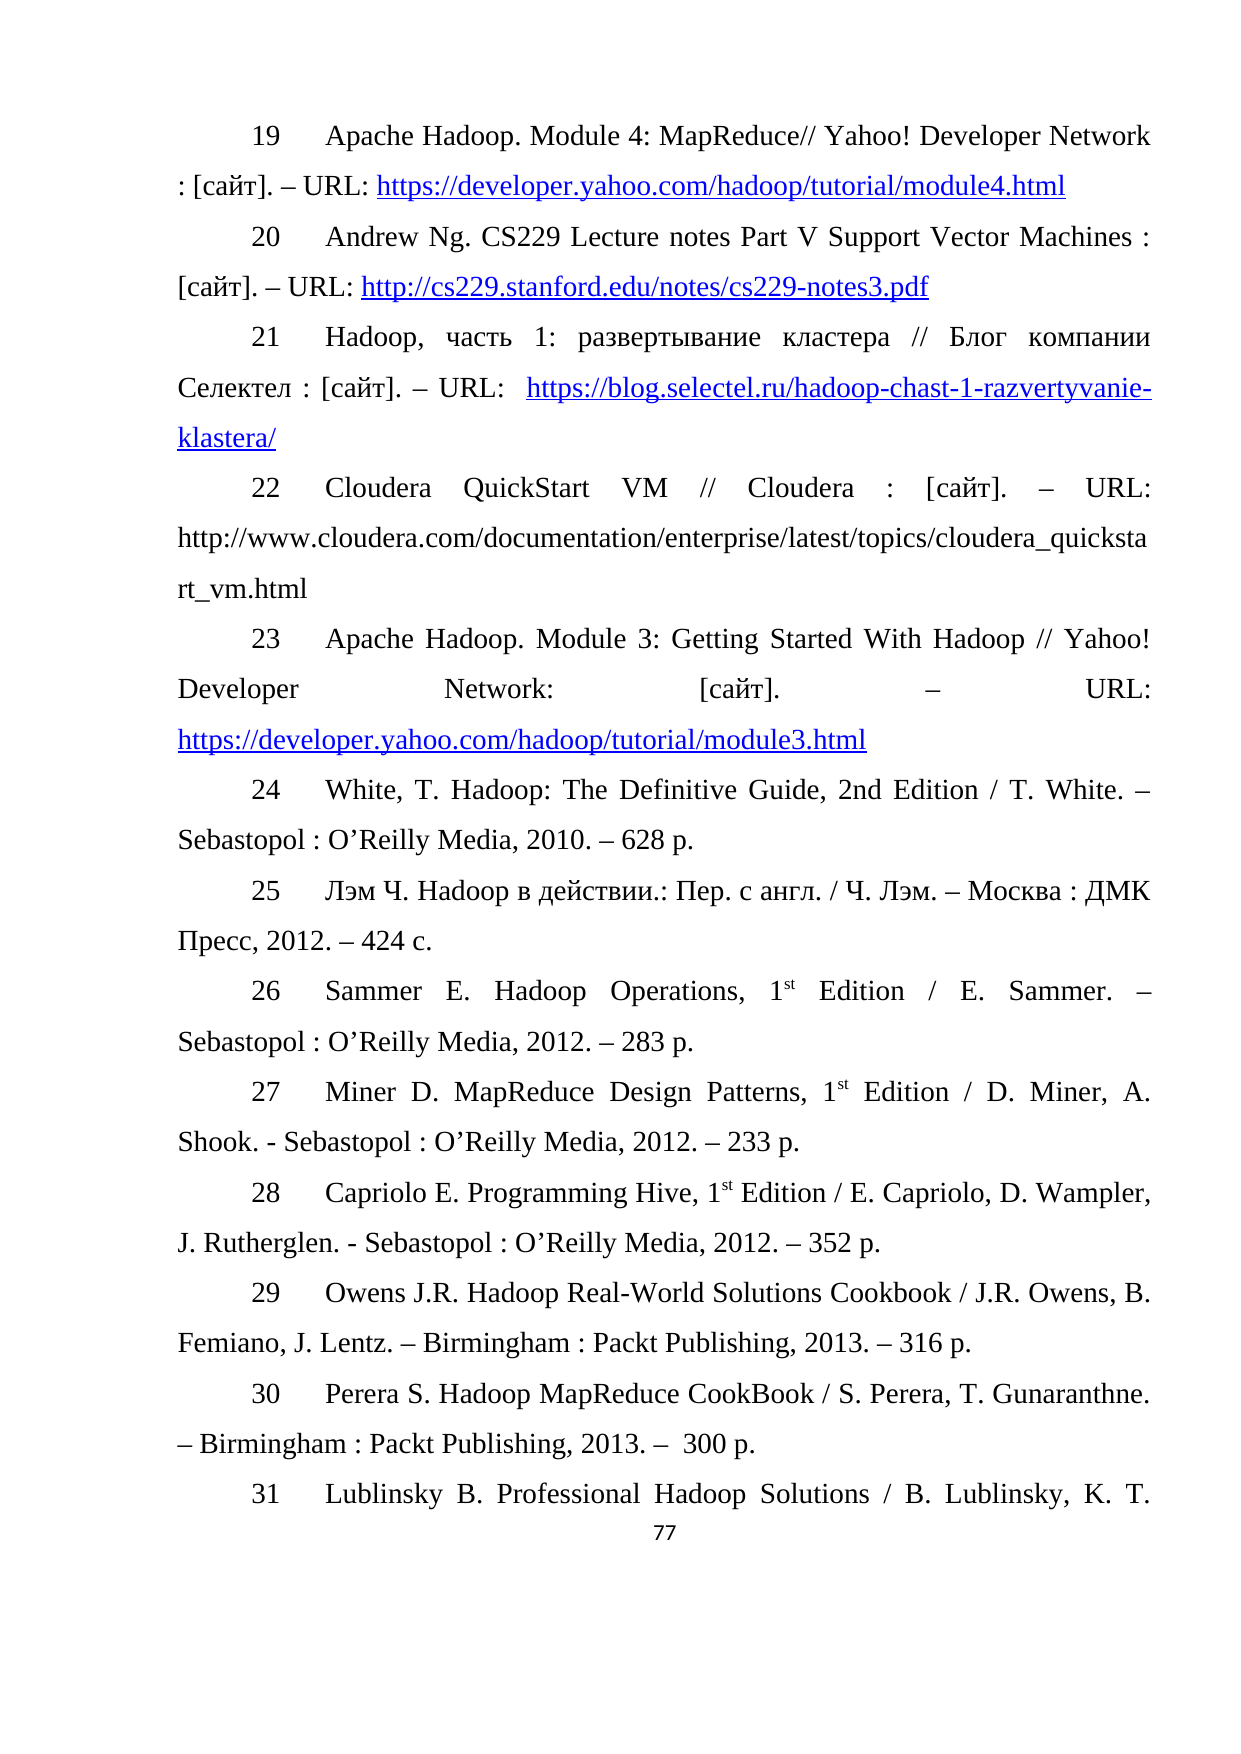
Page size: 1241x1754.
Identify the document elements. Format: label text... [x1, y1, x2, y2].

text Andrew Ng. CS229 Lecture notes Part V Support Vector Machines : [сайт]. – URL: http://cs229.stanford.edu/notes/cs229-notes3.pdf [177, 219, 1152, 303]
text Apache Hadoop. Module 4: MapReduce// Yahoo! Developer Network : [сайт]. – URL: https://developer.yahoo.com/hadoop/tutorial/module4.html [177, 118, 1152, 202]
text Sammer E. Hadoop Operations, 1st Edition / E. Sammer. – Sebastopol : O’Reilly Media, 2012. – 283 p. [177, 973, 1152, 1057]
text Capriolo E. Programming Hive, 1st Edition / E. Capriolo, D. Wampler, J. Rutherglen. - Sebastopol : O’Reilly Media, 2012. – 352 p. [177, 1175, 1152, 1258]
text Лэм Ч. Hadoop в действии.: Пер. с англ. / Ч. Лэм. – Москва : ДМК Пресс, 2012. – 424 с. [177, 873, 1152, 957]
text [177, 1477, 1152, 1510]
text White, T. Hadoop: The Definitive Guide, 2nd Edition / T. White. – Sebastopol : O’Reilly Media, 2010. – 628 p. [177, 772, 1152, 856]
text Hadoop, часть 1: развертывание кластера // Блог компании Селектел : [сайт]. – URL: https://blog.selectel.ru/hadoop-chast-1-razvertyvanie-klastera/ [177, 319, 1152, 453]
text Owens J.R. Hadoop Real-World Solutions Cookbook / J.R. Owens, B. Femiano, J. Lentz. – Birmingham : Packt Publishing, 2013. – 316 p. [177, 1275, 1152, 1359]
text Cloudera QuickStart VM // Cloudera : [сайт]. – URL: http://www.cloudera.com/documentation/enterprise/latest/topics/cloudera_quickstart_vm.html [177, 470, 1152, 604]
text Miner D. MapReduce Design Patterns, 1st Edition / D. Miner, A. Shook. - Sebastopol : O’Reilly Media, 2012. – 233 p. [177, 1074, 1152, 1158]
text Perera S. Hadoop MapReduce CookBook / S. Perera, T. Gunaranthne. – Birmingham : Packt Publishing, 2013. – 300 p. [177, 1376, 1152, 1460]
text Apache Hadoop. Module 3: Getting Started With Hadoop // Yahoo! Developer Network: [сайт]. – URL: https://developer.yahoo.com/hadoop/tutorial/module3.html [177, 621, 1152, 755]
